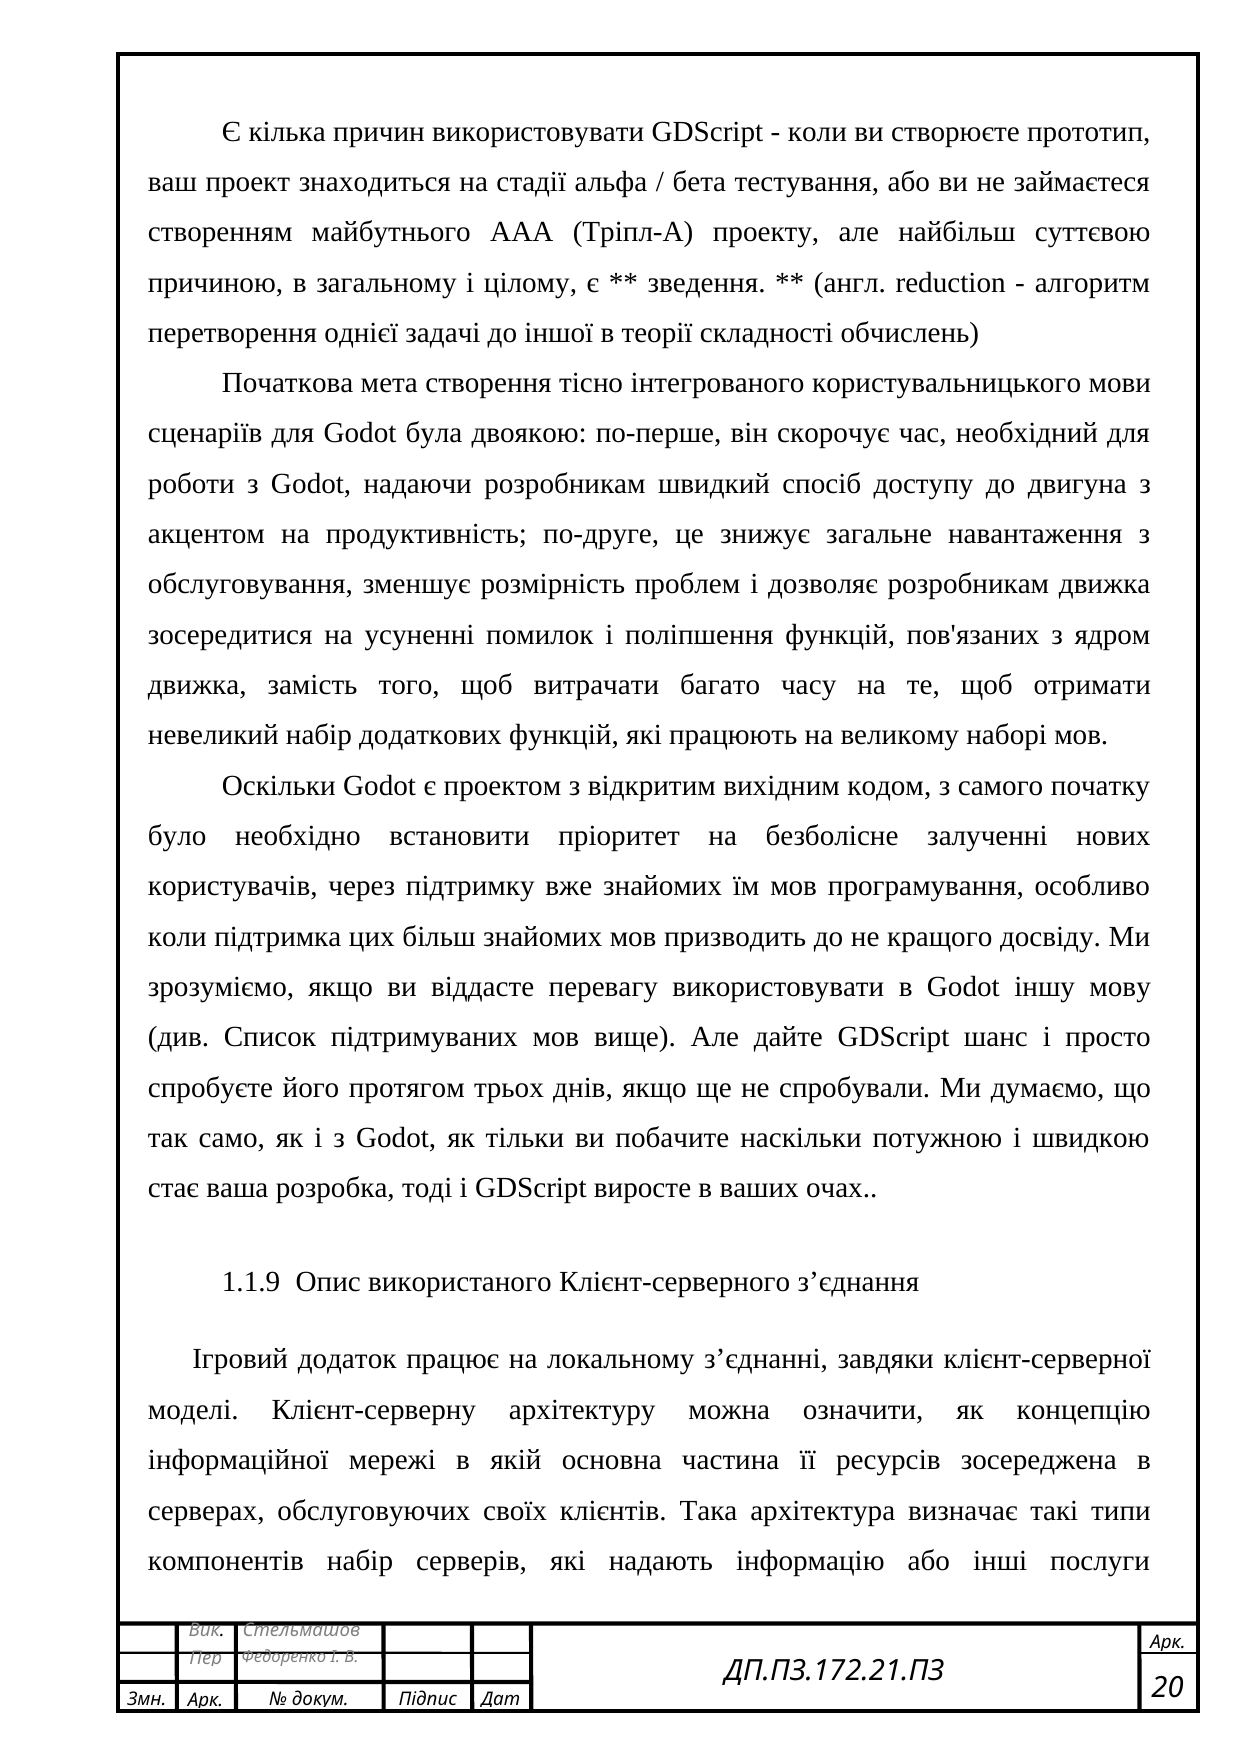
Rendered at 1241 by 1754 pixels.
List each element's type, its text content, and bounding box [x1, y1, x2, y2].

text Початкова мета створення тісно інтегрованого користувальницького мови сценаріїв для Godot була двоякою: по-перше, він скорочує час, необхідний для роботи з Godot, надаючи розробникам швидкий спосіб доступу до двигуна з акцентом на продуктивність; по-друге, це знижує загальне навантаження з обслуговування, зменшує розмірність проблем і дозволяє розробникам движка зосередитися на усуненні помилок і поліпшення функцій, пов'язаних з ядром движка, замість того, щоб витрачати багато часу на те, щоб отримати невеликий набір додаткових функцій, які працюють на великому наборі мов. [148, 365, 1152, 751]
text Оскільки Godot є проектом з відкритим вихідним кодом, з самого початку було необхідно встановити пріоритет на безболісне залученні нових користувачів, через підтримку вже знайомих їм мов програмування, особливо коли підтримка цих більш знайомих мов призводить до не кращого досвіду. Ми зрозуміємо, якщо ви віддасте перевагу використовувати в Godot іншу мову (див. Список підтримуваних мов вище). Але дайте GDScript шанс і просто спробуєте його протягом трьох днів, якщо ще не спробували. Ми думаємо, що так само, як і з Godot, як тільки ви побачите наскільки потужною і швидкою стає ваша розробка, тоді і GDScript виросте в ваших очах.. [148, 768, 1152, 1204]
text Є кілька причин використовувати GDScript - коли ви створюєте прототип, ваш проект знаходиться на стадії альфа / бета тестування, або ви не займаєтеся створенням майбутнього ААА (Тріпл-А) проекту, але найбільш суттєвою причиною, в загальному і цілому, є ** зведення. ** (англ. reduction - алгоритм перетворення однієї задачі до іншої в теорії складності обчислень) [148, 114, 1152, 348]
subtitle Опис використаного Клієнт-серверного з’єднання [148, 1264, 1152, 1298]
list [148, 1342, 1152, 1576]
